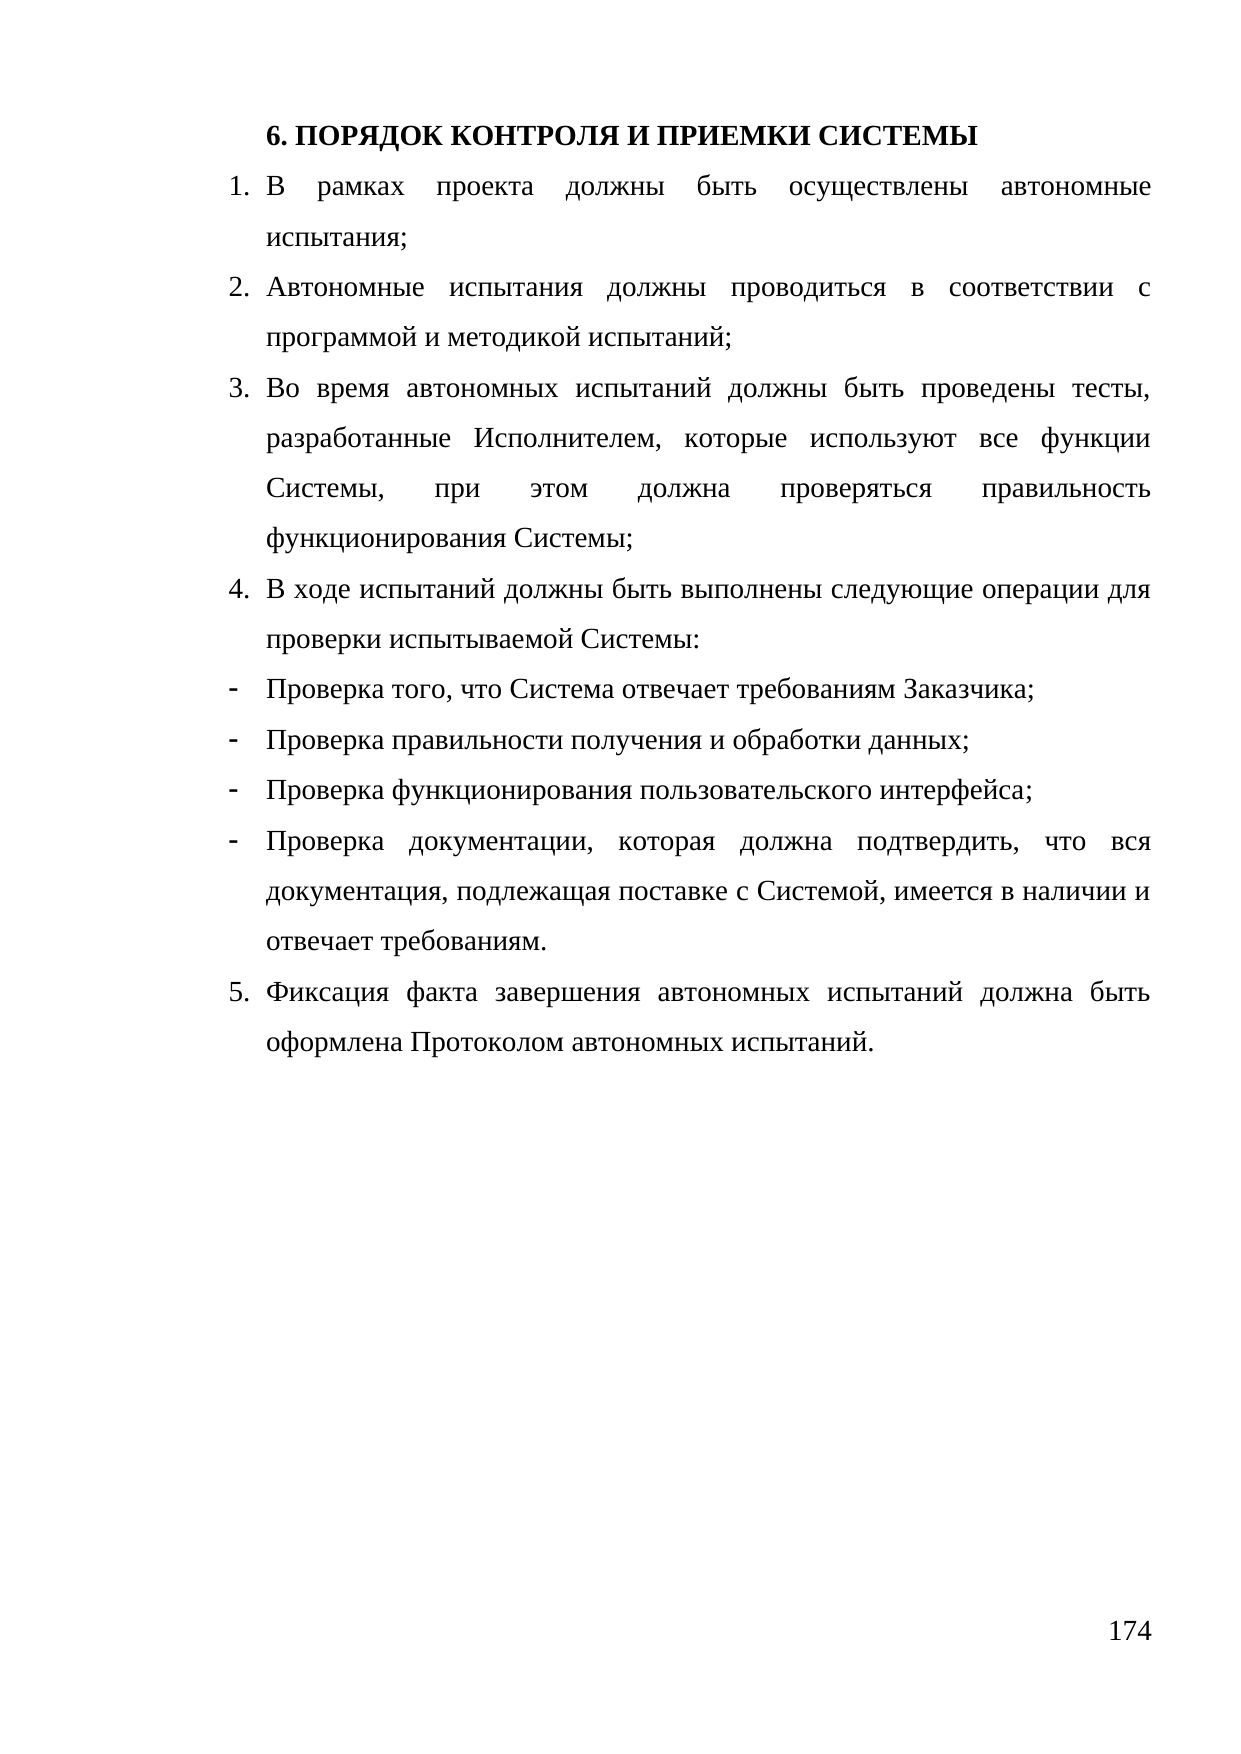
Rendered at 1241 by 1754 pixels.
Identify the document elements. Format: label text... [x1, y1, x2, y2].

list Проверка того, что Система отвечает требованиям Заказчика; [228, 672, 1152, 705]
list Во время автономных испытаний должны быть проведены тесты, разработанные Исполнителем, которые используют все функции Системы, при этом должна проверяться правильность функционирования Системы; [228, 370, 1152, 554]
list Проверка функционирования пользовательского интерфейса; [228, 772, 1152, 806]
list В рамках проекта должны быть осуществлены автономные испытания; [228, 168, 1152, 252]
list Проверка документации, которая должна подтвердить, что вся документация, подлежащая поставке с Системой, имеется в наличии и отвечает требованиям. [228, 823, 1152, 957]
list Фиксация факта завершения автономных испытаний должна быть оформлена Протоколом автономных испытаний. [228, 974, 1152, 1058]
list Автономные испытания должны проводиться в соответствии с программой и методикой испытаний; [228, 269, 1152, 353]
list Проверка правильности получения и обработки данных; [228, 722, 1152, 756]
list В ходе испытаний должны быть выполнены следующие операции для проверки испытываемой Системы: [228, 571, 1152, 655]
text 6. ПОРЯДОК КОНТРОЛЯ И ПРИЕМКИ СИСТЕМЫ [177, 118, 1152, 152]
